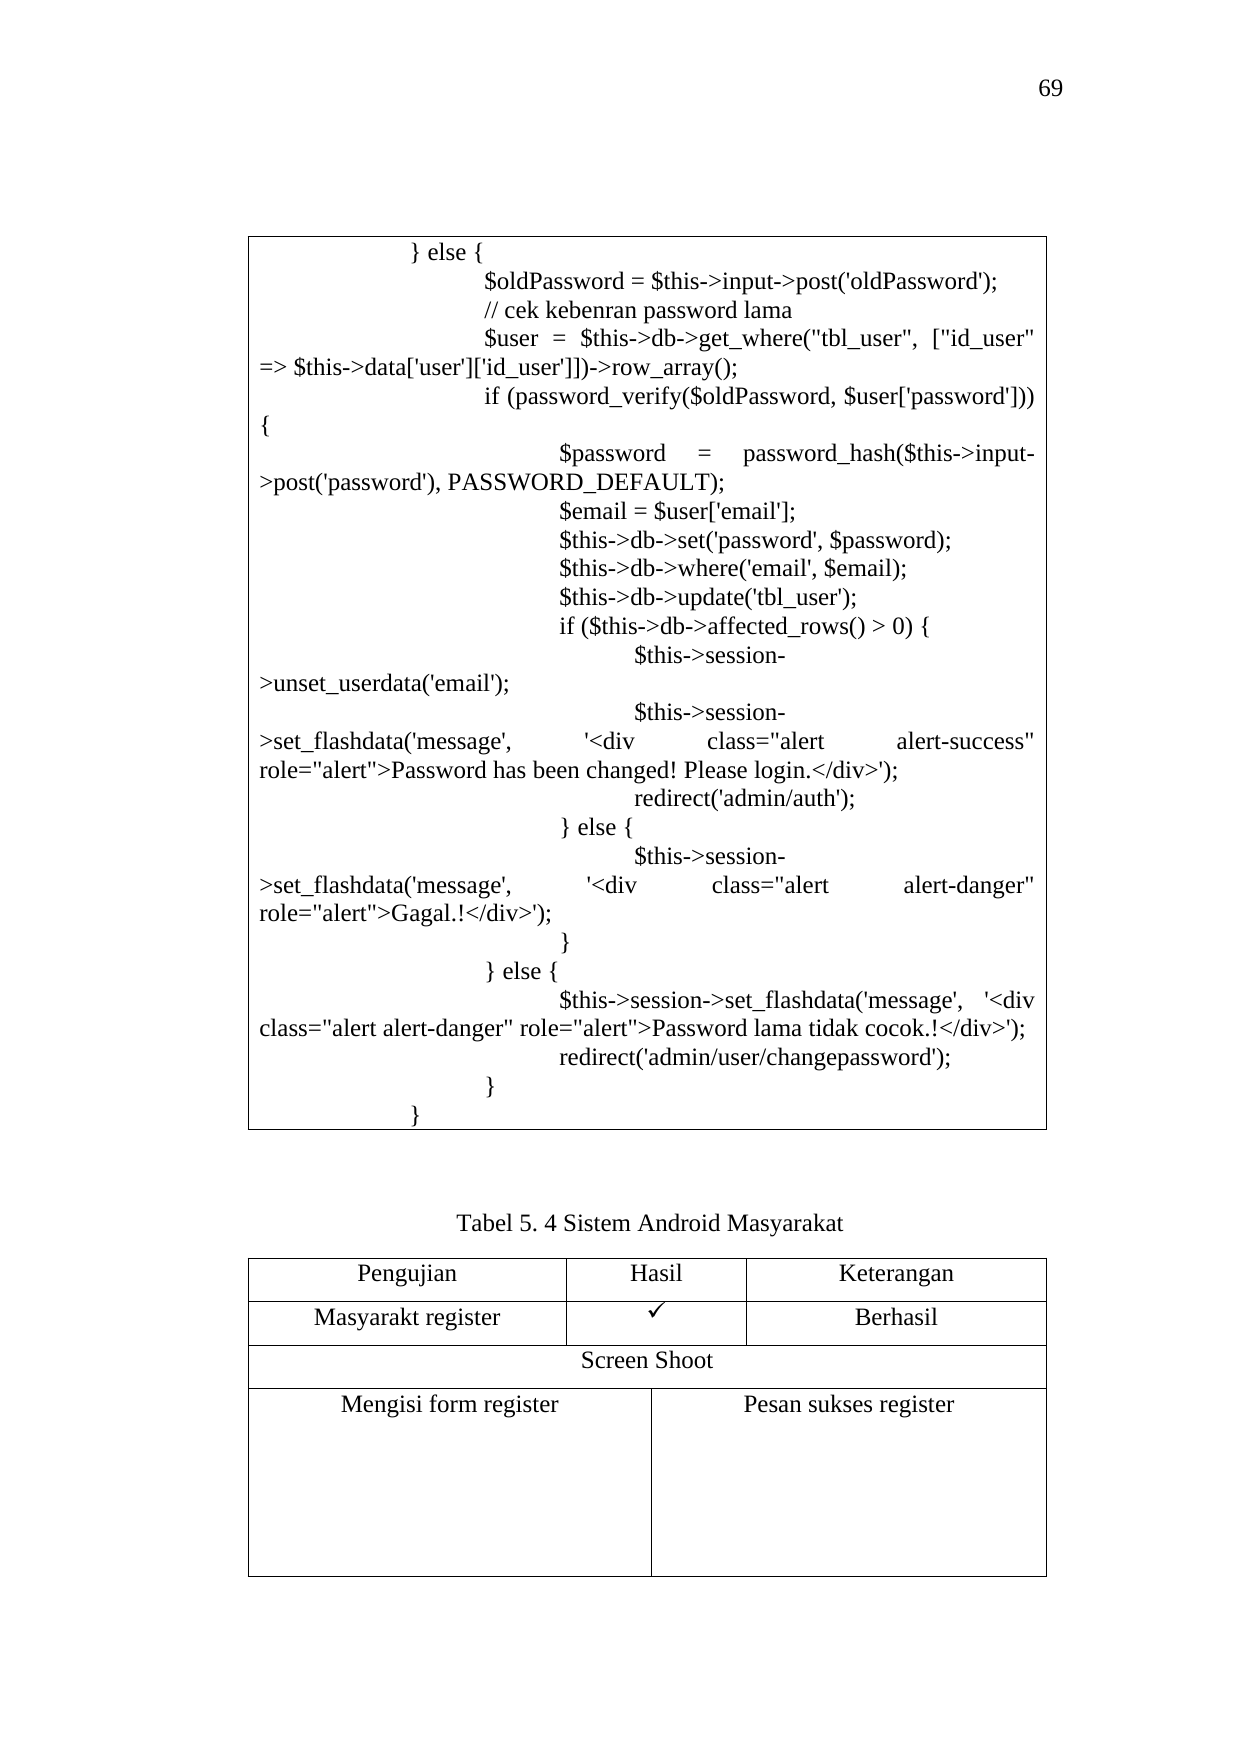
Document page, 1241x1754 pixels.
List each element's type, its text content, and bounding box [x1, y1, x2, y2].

table_header Pengujian [249, 1259, 566, 1301]
table_cell Masyarakt register [249, 1302, 566, 1344]
table_cell Mengisi form register [249, 1389, 651, 1576]
table_cell Screen Shoot [249, 1346, 1046, 1388]
text Tabel 5. 4 Sistem Android Masyarakat [236, 1208, 1063, 1237]
table_cell [567, 1302, 746, 1344]
table_header Keterangan [747, 1259, 1046, 1301]
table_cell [249, 237, 1046, 1128]
table_cell Pesan sukses register [652, 1389, 1046, 1576]
table_cell Berhasil [747, 1302, 1046, 1344]
table_header Hasil [567, 1259, 746, 1301]
